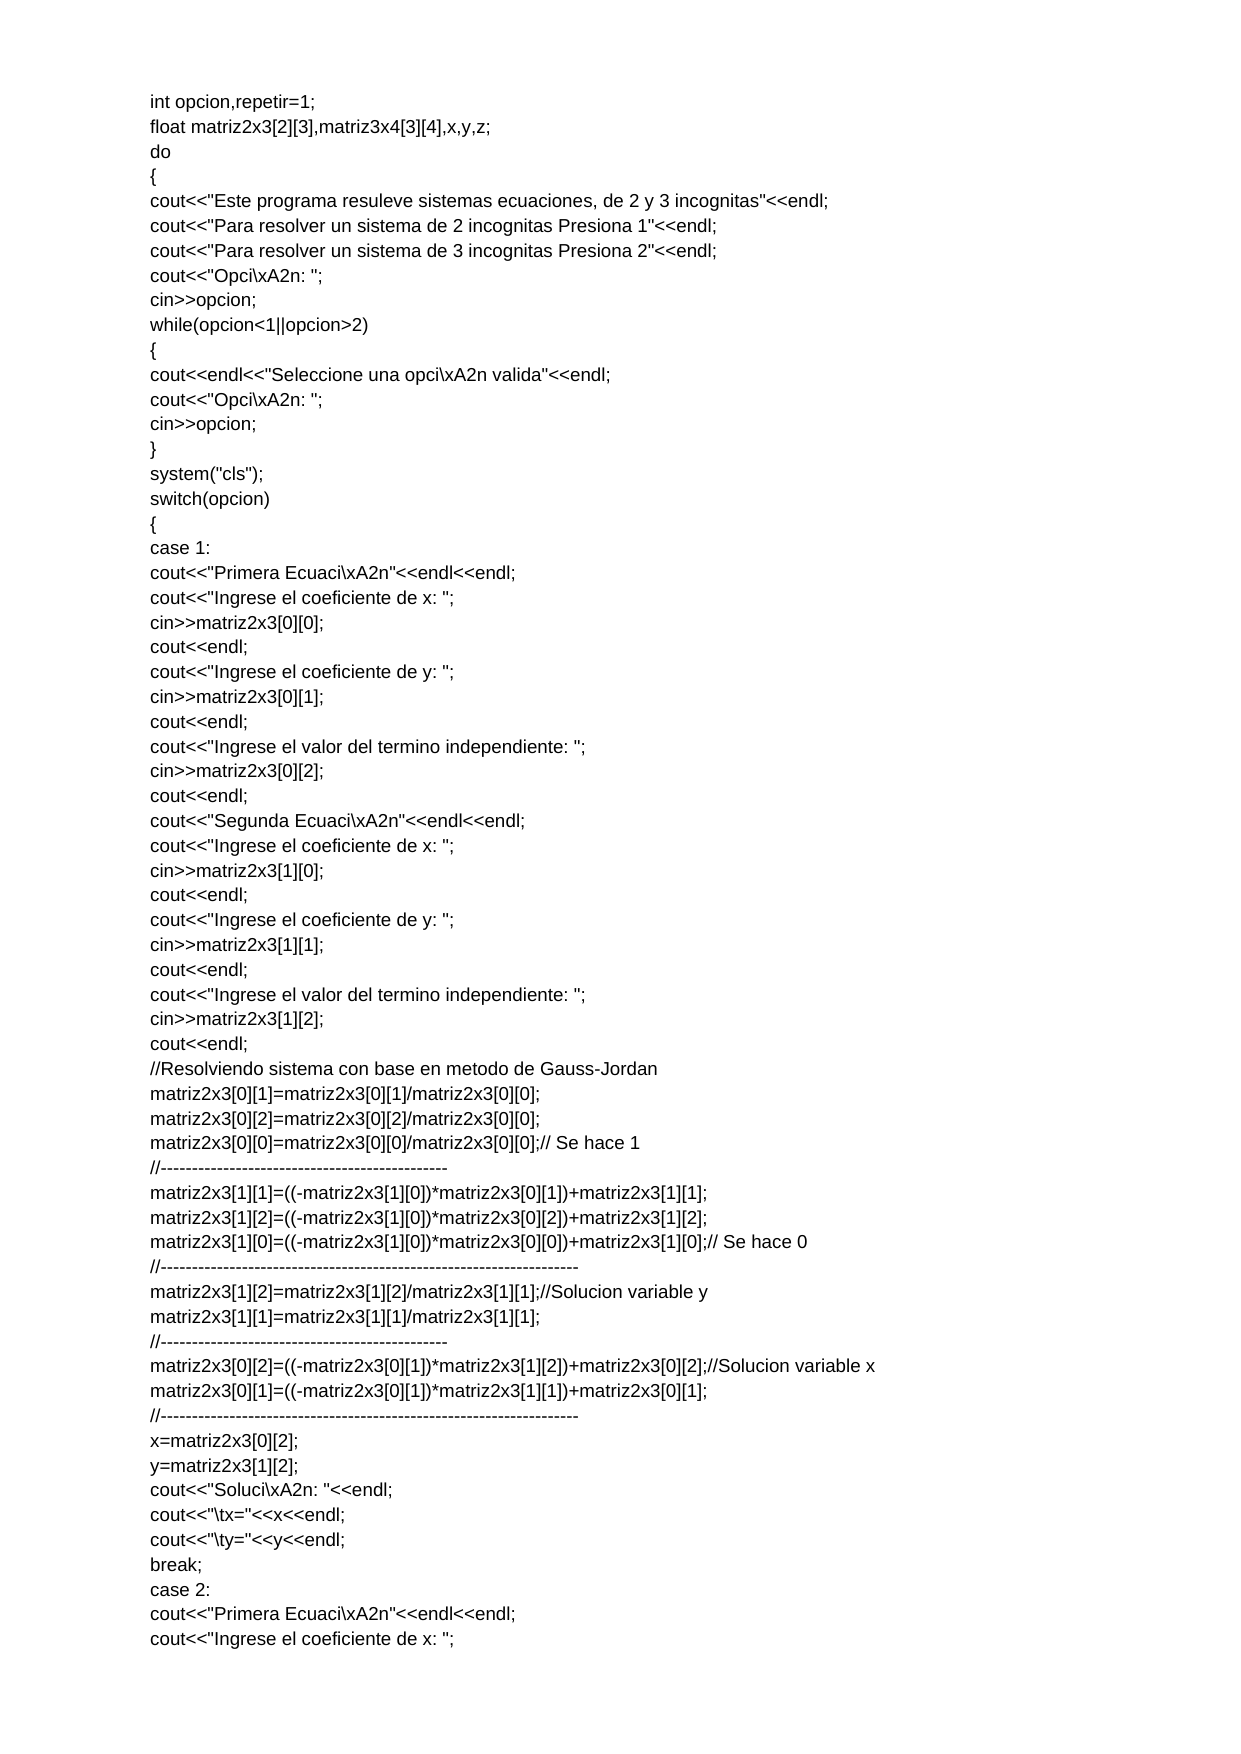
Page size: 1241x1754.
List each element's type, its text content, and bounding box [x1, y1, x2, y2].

text { [150, 339, 1090, 360]
text { [150, 165, 1090, 187]
text cout<<"Ingrese el coeficiente de x: "; [150, 835, 1090, 856]
text cout<<"Para resolver un sistema de 2 incognitas Presiona 1"<<endl; [150, 215, 1090, 236]
text //------------------------------------------------------------------- [150, 1256, 1090, 1278]
text while(opcion<1||opcion>2) [150, 314, 1090, 336]
text { [150, 512, 1090, 534]
text cout<<"Segunda Ecuaci\xA2n"<<endl<<endl; [150, 810, 1090, 831]
text cout<<"Ingrese el valor del termino independiente: "; [150, 736, 1090, 757]
text matriz2x3[0][2]=((-matriz2x3[0][1])*matriz2x3[1][2])+matriz2x3[0][2];//Solucion variable x [150, 1355, 1090, 1377]
text cin>>matriz2x3[0][0]; [150, 612, 1090, 633]
text float matriz2x3[2][3],matriz3x4[3][4],x,y,z; [150, 116, 1090, 137]
text matriz2x3[1][2]=((-matriz2x3[1][0])*matriz2x3[0][2])+matriz2x3[1][2]; [150, 1207, 1090, 1228]
text cout<<"Este programa resuleve sistemas ecuaciones, de 2 y 3 incognitas"<<endl; [150, 190, 1090, 212]
text do [150, 141, 1090, 162]
text cout<<"\ty="<<y<<endl; [150, 1529, 1090, 1550]
text matriz2x3[0][1]=matriz2x3[0][1]/matriz2x3[0][0]; [150, 1083, 1090, 1104]
text cin>>opcion; [150, 413, 1090, 435]
text case 1: [150, 537, 1090, 559]
text matriz2x3[1][1]=matriz2x3[1][1]/matriz2x3[1][1]; [150, 1306, 1090, 1327]
text cout<<"Para resolver un sistema de 3 incognitas Presiona 2"<<endl; [150, 240, 1090, 261]
text //---------------------------------------------- [150, 1331, 1090, 1352]
text cout<<endl; [150, 711, 1090, 732]
text cout<<endl; [150, 884, 1090, 906]
text matriz2x3[1][1]=((-matriz2x3[1][0])*matriz2x3[0][1])+matriz2x3[1][1]; [150, 1182, 1090, 1203]
text cout<<"Ingrese el valor del termino independiente: "; [150, 983, 1090, 1005]
text cout<<endl; [150, 1033, 1090, 1054]
text //Resolviendo sistema con base en metodo de Gauss-Jordan [150, 1058, 1090, 1079]
text cin>>matriz2x3[1][1]; [150, 934, 1090, 955]
text //---------------------------------------------- [150, 1157, 1090, 1178]
text break; [150, 1554, 1090, 1575]
text //------------------------------------------------------------------- [150, 1405, 1090, 1426]
text system("cls"); [150, 463, 1090, 484]
text cin>>matriz2x3[1][2]; [150, 1008, 1090, 1030]
text cout<<"Ingrese el coeficiente de y: "; [150, 661, 1090, 683]
text cout<<"Opci\xA2n: "; [150, 388, 1090, 410]
text matriz2x3[1][0]=((-matriz2x3[1][0])*matriz2x3[0][0])+matriz2x3[1][0];// Se hace 0 [150, 1231, 1090, 1253]
text cin>>matriz2x3[0][1]; [150, 686, 1090, 707]
text } [150, 438, 1090, 459]
text cout<<endl<<"Seleccione una opci\xA2n valida"<<endl; [150, 364, 1090, 385]
text cin>>matriz2x3[0][2]; [150, 760, 1090, 782]
text cout<<"Ingrese el coeficiente de x: "; [150, 587, 1090, 608]
text cout<<"Soluci\xA2n: "<<endl; [150, 1479, 1090, 1501]
text cout<<"Opci\xA2n: "; [150, 264, 1090, 286]
text case 2: [150, 1578, 1090, 1600]
text matriz2x3[0][1]=((-matriz2x3[0][1])*matriz2x3[1][1])+matriz2x3[0][1]; [150, 1380, 1090, 1402]
text cout<<endl; [150, 959, 1090, 980]
text int opcion,repetir=1; [150, 91, 1090, 112]
text cout<<"Ingrese el coeficiente de y: "; [150, 909, 1090, 931]
text cout<<"Primera Ecuaci\xA2n"<<endl<<endl; [150, 562, 1090, 583]
text cout<<endl; [150, 636, 1090, 658]
text y=matriz2x3[1][2]; [150, 1454, 1090, 1476]
text cout<<"Primera Ecuaci\xA2n"<<endl<<endl; [150, 1603, 1090, 1625]
text cin>>opcion; [150, 289, 1090, 311]
text matriz2x3[1][2]=matriz2x3[1][2]/matriz2x3[1][1];//Solucion variable y [150, 1281, 1090, 1302]
text cout<<"Ingrese el coeficiente de x: "; [150, 1628, 1090, 1649]
text switch(opcion) [150, 488, 1090, 509]
text matriz2x3[0][2]=matriz2x3[0][2]/matriz2x3[0][0]; [150, 1107, 1090, 1129]
text matriz2x3[0][0]=matriz2x3[0][0]/matriz2x3[0][0];// Se hace 1 [150, 1132, 1090, 1154]
text cout<<"\tx="<<x<<endl; [150, 1504, 1090, 1526]
text cin>>matriz2x3[1][0]; [150, 859, 1090, 881]
text x=matriz2x3[0][2]; [150, 1430, 1090, 1451]
text cout<<endl; [150, 785, 1090, 807]
